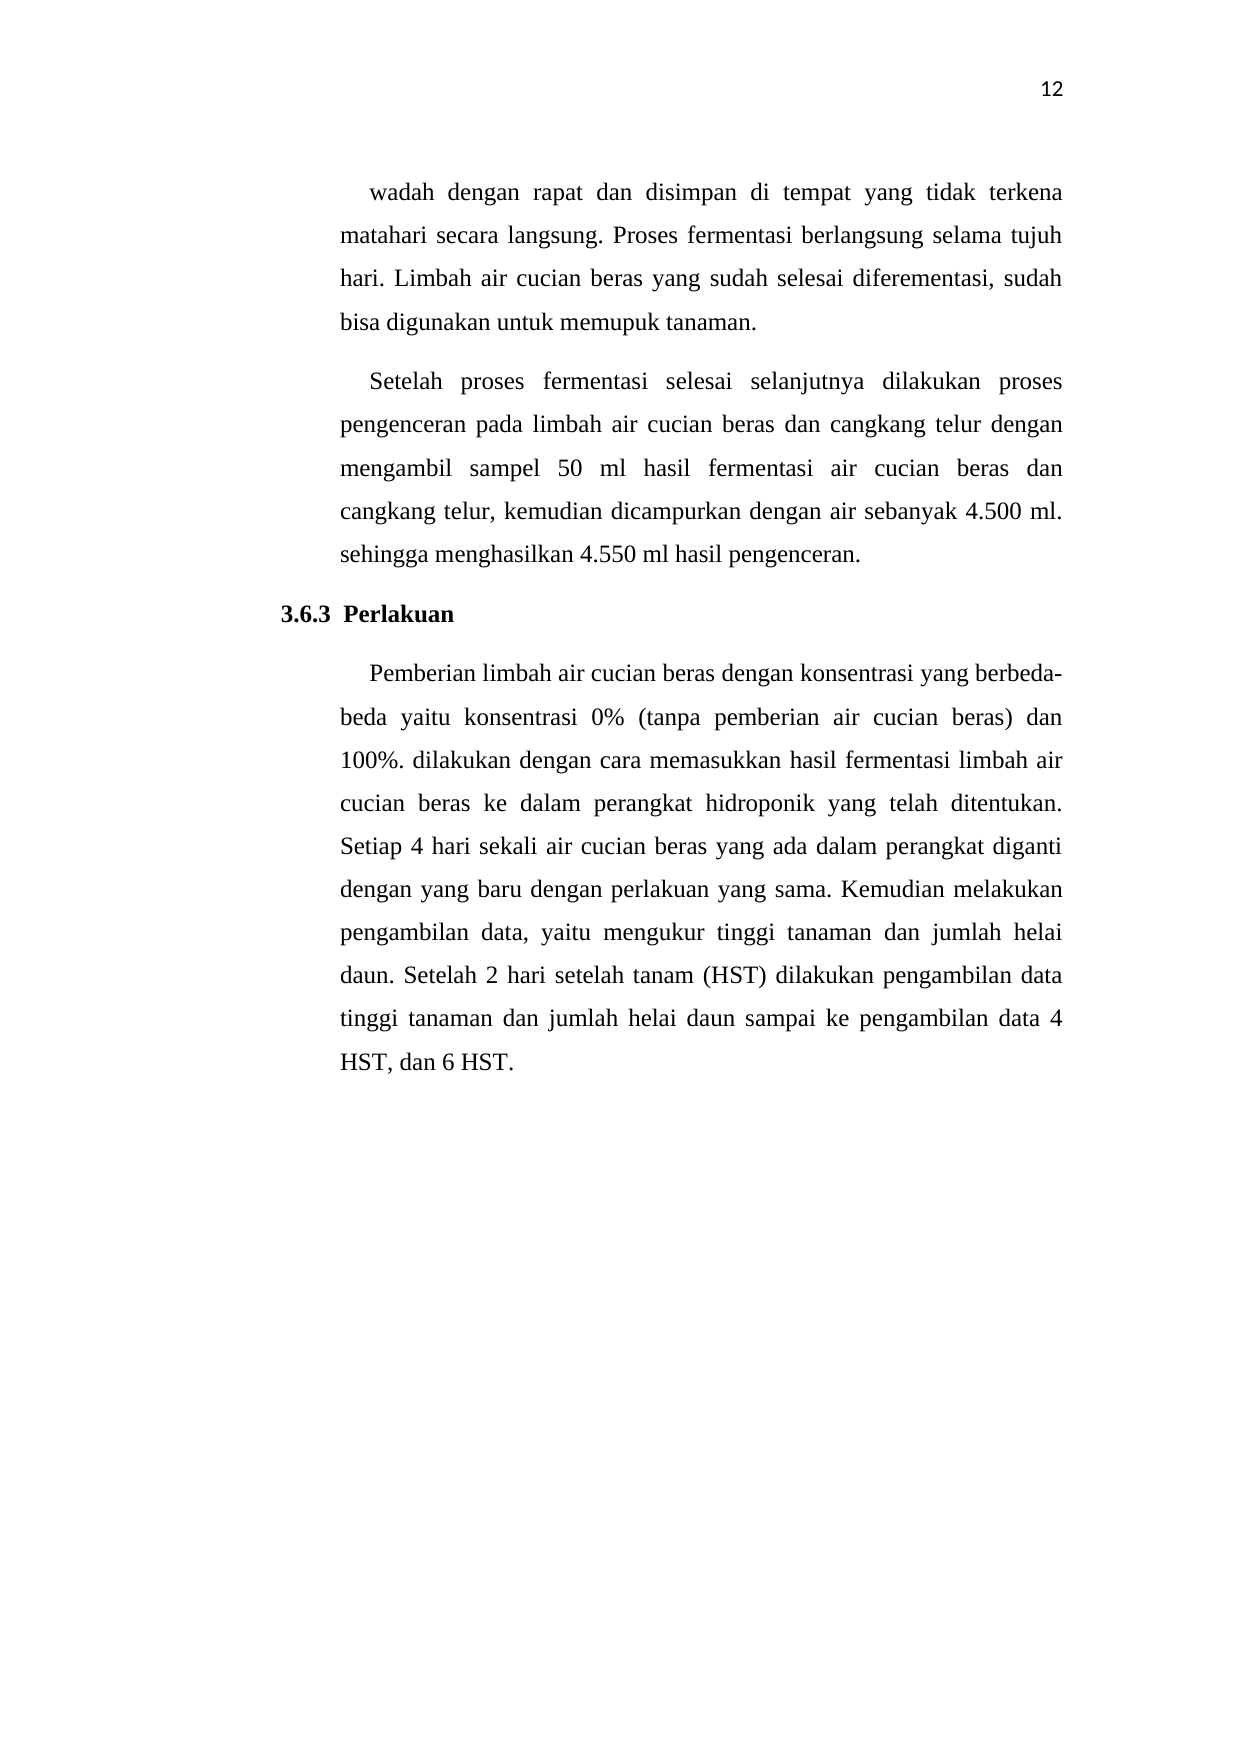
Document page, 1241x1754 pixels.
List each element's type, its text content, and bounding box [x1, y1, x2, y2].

text Pemberian limbah air cucian beras dengan konsentrasi yang berbeda-beda yaitu konsentrasi 0% (tanpa pemberian air cucian beras) dan 100%. dilakukan dengan cara memasukkan hasil fermentasi limbah air cucian beras ke dalam perangkat hidroponik yang telah ditentukan. Setiap 4 hari sekali air cucian beras yang ada dalam perangkat diganti dengan yang baru dengan perlakuan yang sama. Kemudian melakukan pengambilan data, yaitu mengukur tinggi tanaman dan jumlah helai daun. Setelah 2 hari setelah tanam (HST) dilakukan pengambilan data tinggi tanaman dan jumlah helai daun sampai ke pengambilan data 4 HST, dan 6 HST. [340, 658, 1063, 1075]
text wadah dengan rapat dan disimpan di tempat yang tidak terkena matahari secara langsung. Proses fermentasi berlangsung selama tujuh hari. Limbah air cucian beras yang sudah selesai diferementasi, sudah bisa digunakan untuk memupuk tanaman. [340, 177, 1063, 335]
text 3.6.3 Perlakuan [281, 599, 1063, 627]
text Setelah proses fermentasi selesai selanjutnya dilakukan proses pengenceran pada limbah air cucian beras dan cangkang telur dengan mengambil sampel 50 ml hasil fermentasi air cucian beras dan cangkang telur, kemudian dicampurkan dengan air sebanyak 4.500 ml. sehingga menghasilkan 4.550 ml hasil pengenceran. [340, 366, 1063, 568]
